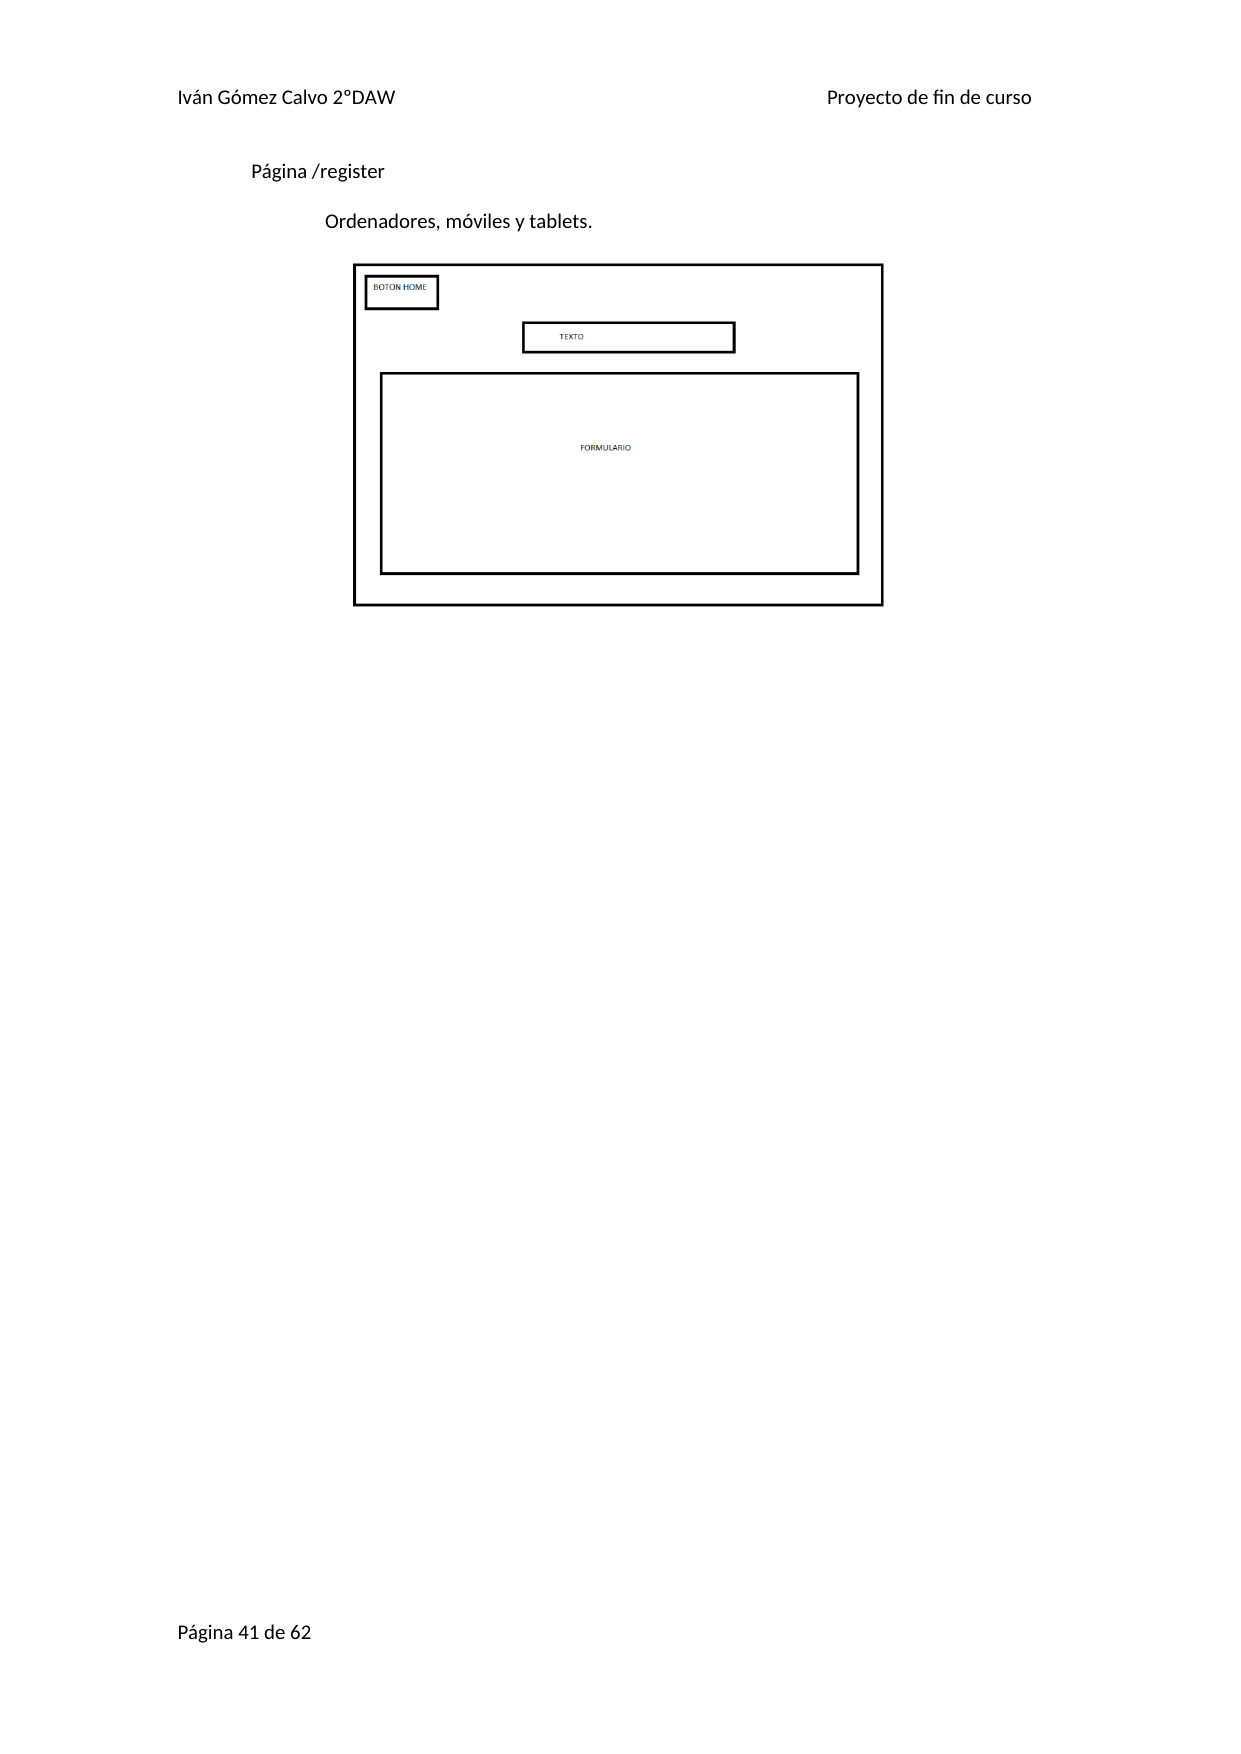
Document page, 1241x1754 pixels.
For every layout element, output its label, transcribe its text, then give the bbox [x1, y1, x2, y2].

text Página /register [177, 158, 1063, 183]
picture [350, 258, 890, 615]
text Ordenadores, móviles y tablets. [177, 208, 1063, 233]
